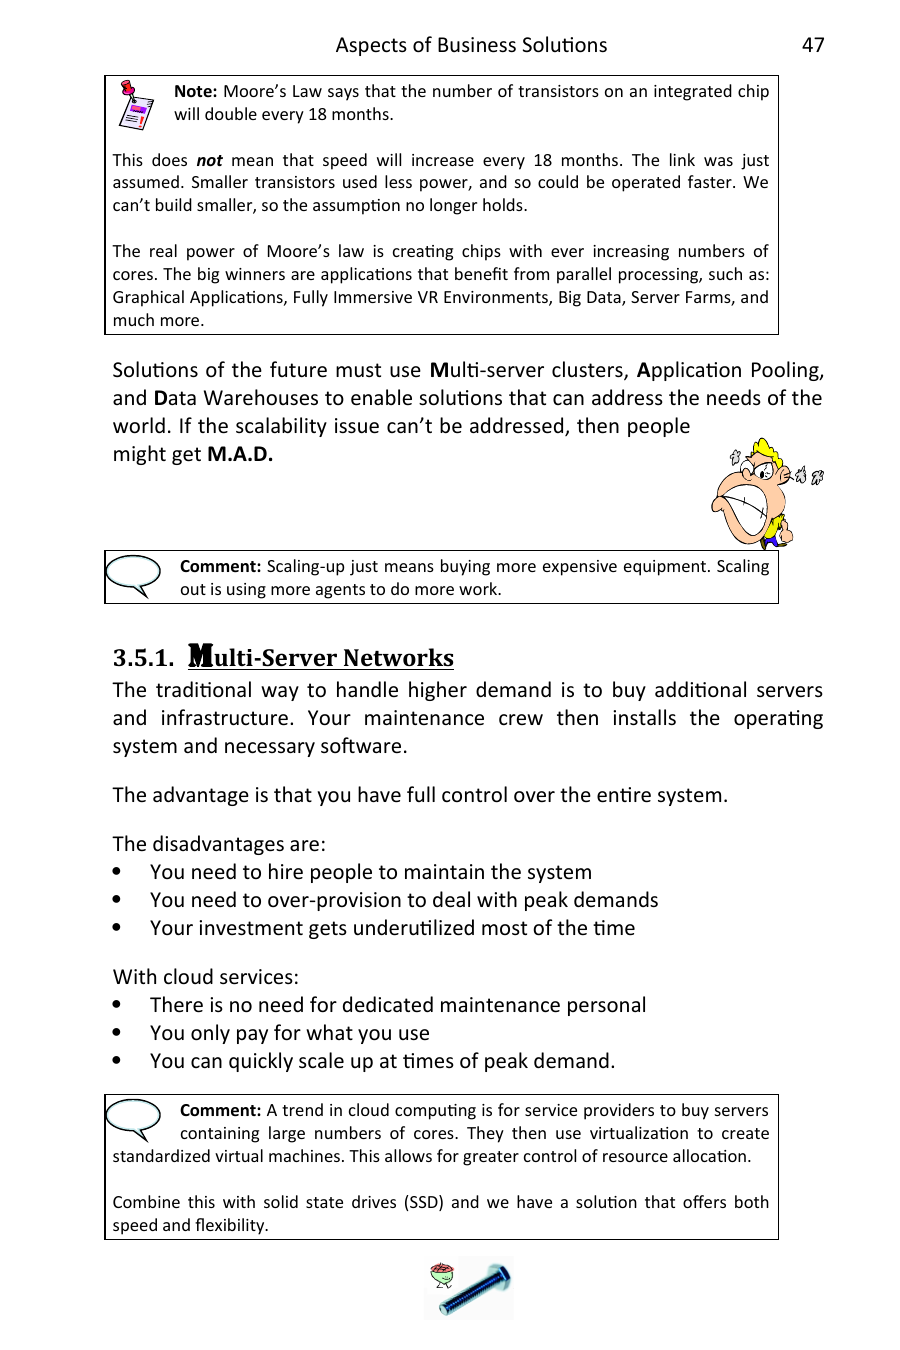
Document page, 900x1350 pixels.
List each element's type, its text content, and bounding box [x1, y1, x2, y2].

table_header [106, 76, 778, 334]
text The disadvantages are: [112, 829, 825, 857]
text Solutions of the future must use Multi-server clusters, Application Pooling, and Data Warehouses to enable solutions that can address the needs of the world. If the scalability issue can’t be addressed, then people might get M.A.D. [112, 356, 825, 468]
picture [423, 1256, 514, 1320]
list You need to hire people to maintain the system [112, 857, 825, 885]
text With cloud services: [112, 962, 825, 990]
text The advantage is that you have full control over the entire system. [112, 780, 825, 808]
text The traditional way to handle higher demand is to buy additional servers and infrastructure. Your maintenance crew then installs the operating system and necessary software. [112, 675, 825, 759]
list There is no need for dedicated maintenance personal [112, 990, 825, 1018]
list You need to over-provision to deal with peak demands [112, 885, 825, 913]
list Your investment gets underutilized most of the time [112, 913, 825, 941]
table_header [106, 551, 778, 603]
list You only pay for what you use [112, 1018, 825, 1046]
list You can quickly scale up at times of peak demand. [112, 1046, 825, 1074]
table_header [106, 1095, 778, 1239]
list Multi-Server Networks [112, 642, 825, 675]
